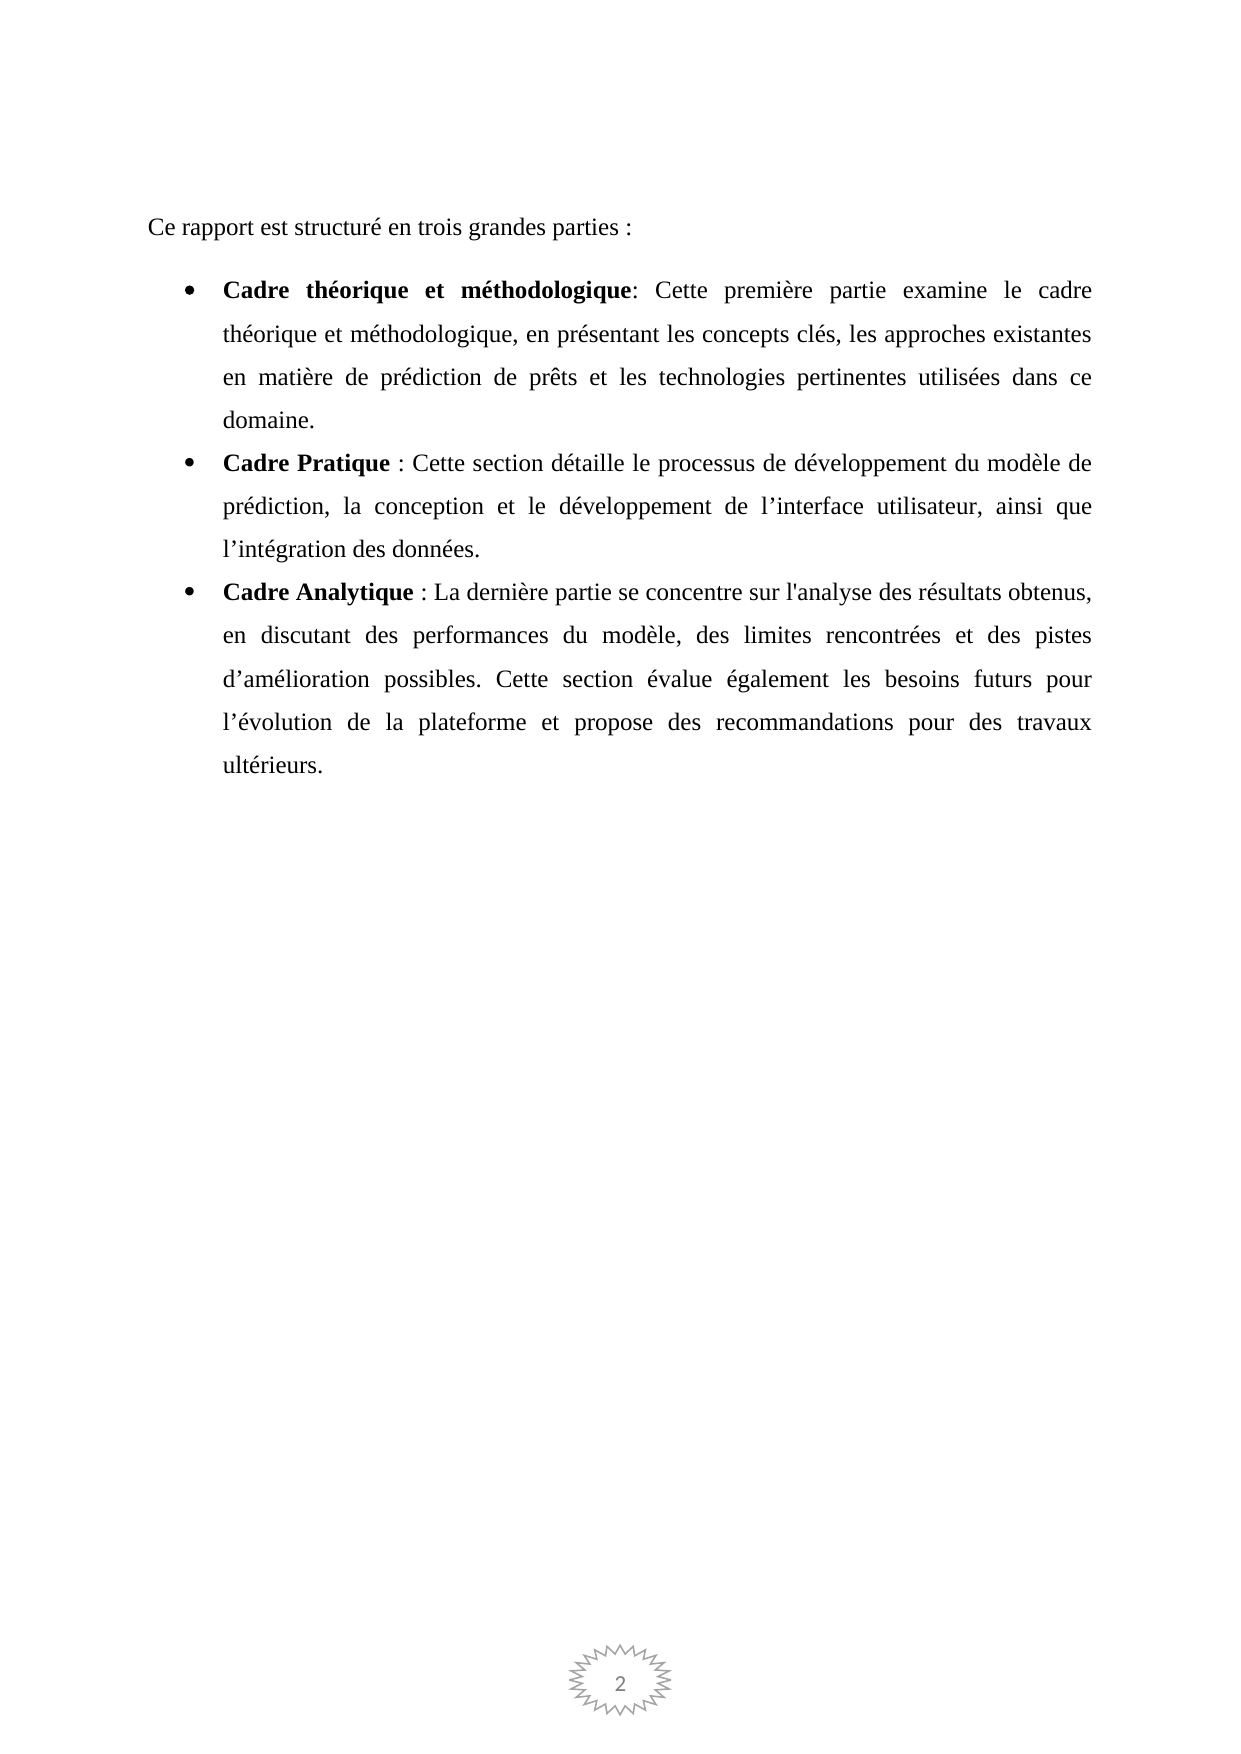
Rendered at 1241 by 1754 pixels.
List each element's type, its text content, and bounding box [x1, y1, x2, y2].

text Ce rapport est structuré en trois grandes parties : [148, 212, 1093, 240]
list Cadre Pratique : Cette section détaille le processus de développement du modèle de prédiction, la conception et le développement de l’interface utilisateur, ainsi que l’intégration des données. [185, 448, 1093, 563]
list Cadre théorique et méthodologique: Cette première partie examine le cadre théorique et méthodologique, en présentant les concepts clés, les approches existantes en matière de prédiction de prêts et les technologies pertinentes utilisées dans ce domaine. [185, 276, 1093, 434]
list Cadre Analytique : La dernière partie se concentre sur l'analyse des résultats obtenus, en discutant des performances du modèle, des limites rencontrées et des pistes d’amélioration possibles. Cette section évalue également les besoins futurs pour l’évolution de la plateforme et propose des recommandations pour des travaux ultérieurs. [185, 577, 1093, 779]
